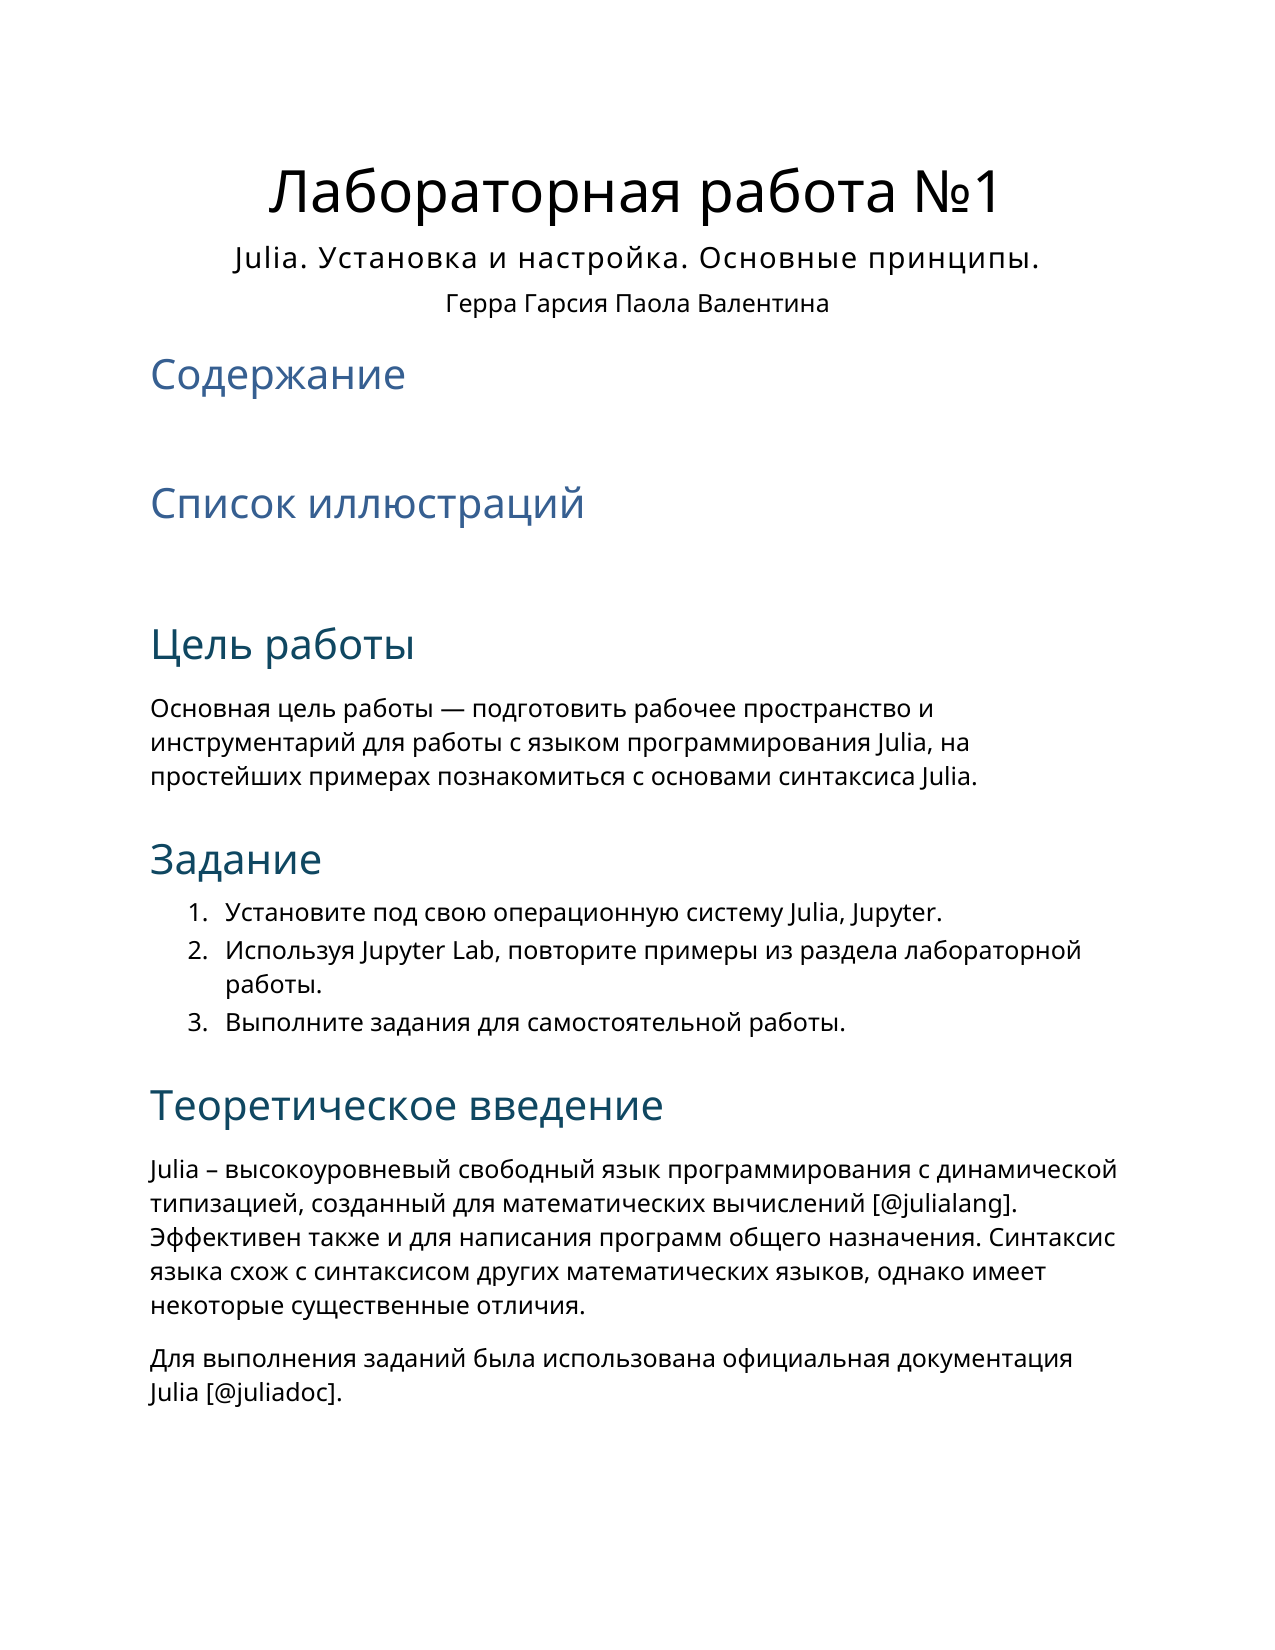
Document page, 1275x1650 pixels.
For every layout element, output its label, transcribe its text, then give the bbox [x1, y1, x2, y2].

text Julia – высокоуровневый свободный язык программирования с динамической типизацией, созданный для математических вычислений [@julialang]. Эффективен также и для написания программ общего назначения. Синтаксис языка схож с синтаксисом других математических языков, однако имеет некоторые существенные отличия. [150, 1152, 1125, 1322]
list Используя Jupyter Lab, повторите примеры из раздела лабораторной работы. [187, 933, 1125, 1001]
text Герра Гарсия Паола Валентина [150, 286, 1125, 320]
subtitle Julia. Установка и настройка. Основные принципы. [150, 238, 1125, 277]
text Основная цель работы — подготовить рабочее пространство и инструментарий для работы с языком программирования Julia, на простейших примерах познакомиться с основами синтаксиса Julia. [150, 690, 1125, 792]
text Для выполнения заданий была использована официальная документация Julia [@juliadoc]. [150, 1341, 1125, 1409]
subtitle Задание [150, 830, 1125, 887]
list Установите под свою операционную систему Julia, Jupyter. [187, 895, 1125, 929]
subtitle Теоретическое введение [150, 1076, 1125, 1133]
list Выполните задания для самостоятельной работы. [187, 1005, 1125, 1039]
subtitle Цель работы [150, 615, 1125, 671]
title Лабораторная работа №1 [150, 150, 1125, 229]
